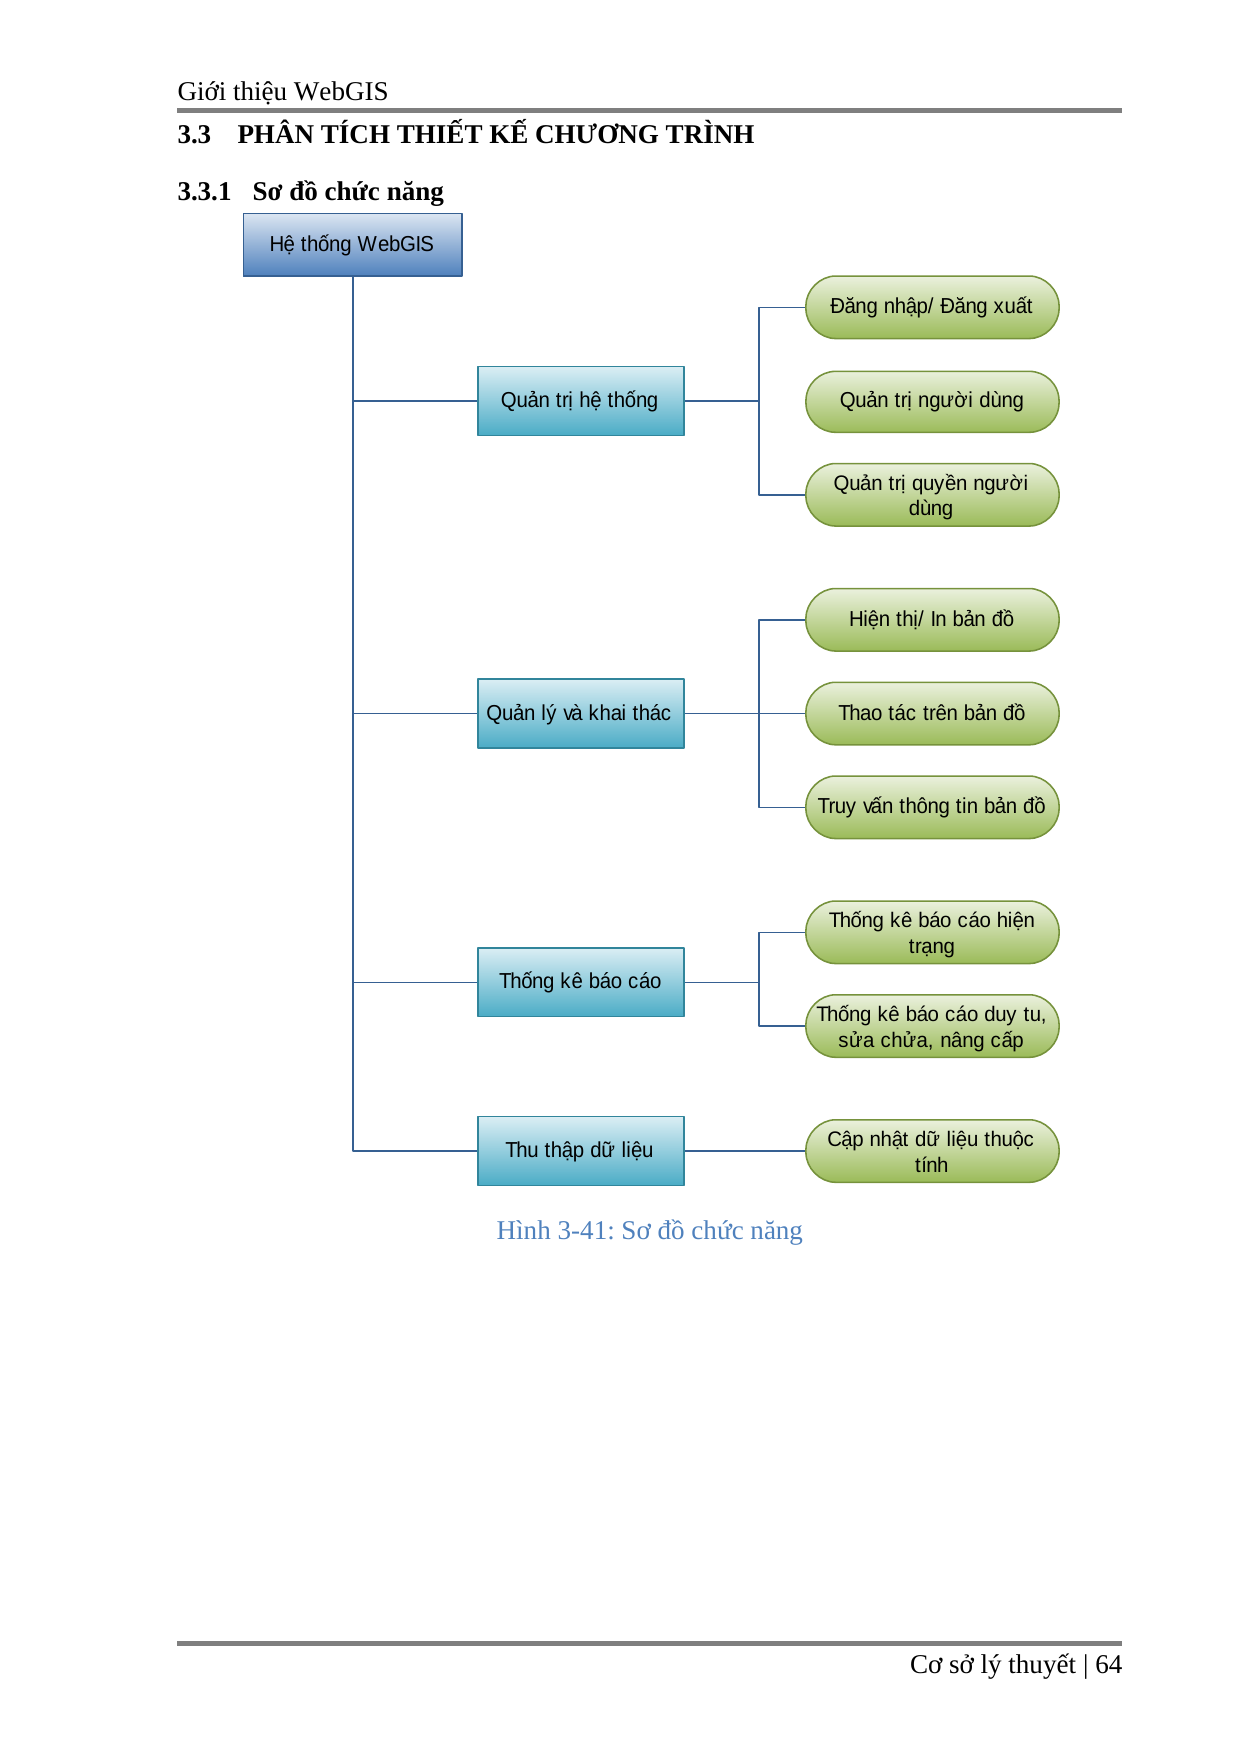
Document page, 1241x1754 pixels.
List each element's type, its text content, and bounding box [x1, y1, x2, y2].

subtitle Sơ đồ chức năng [177, 175, 1122, 206]
subtitle Phân tích thiết kế chương trình [177, 118, 1122, 149]
